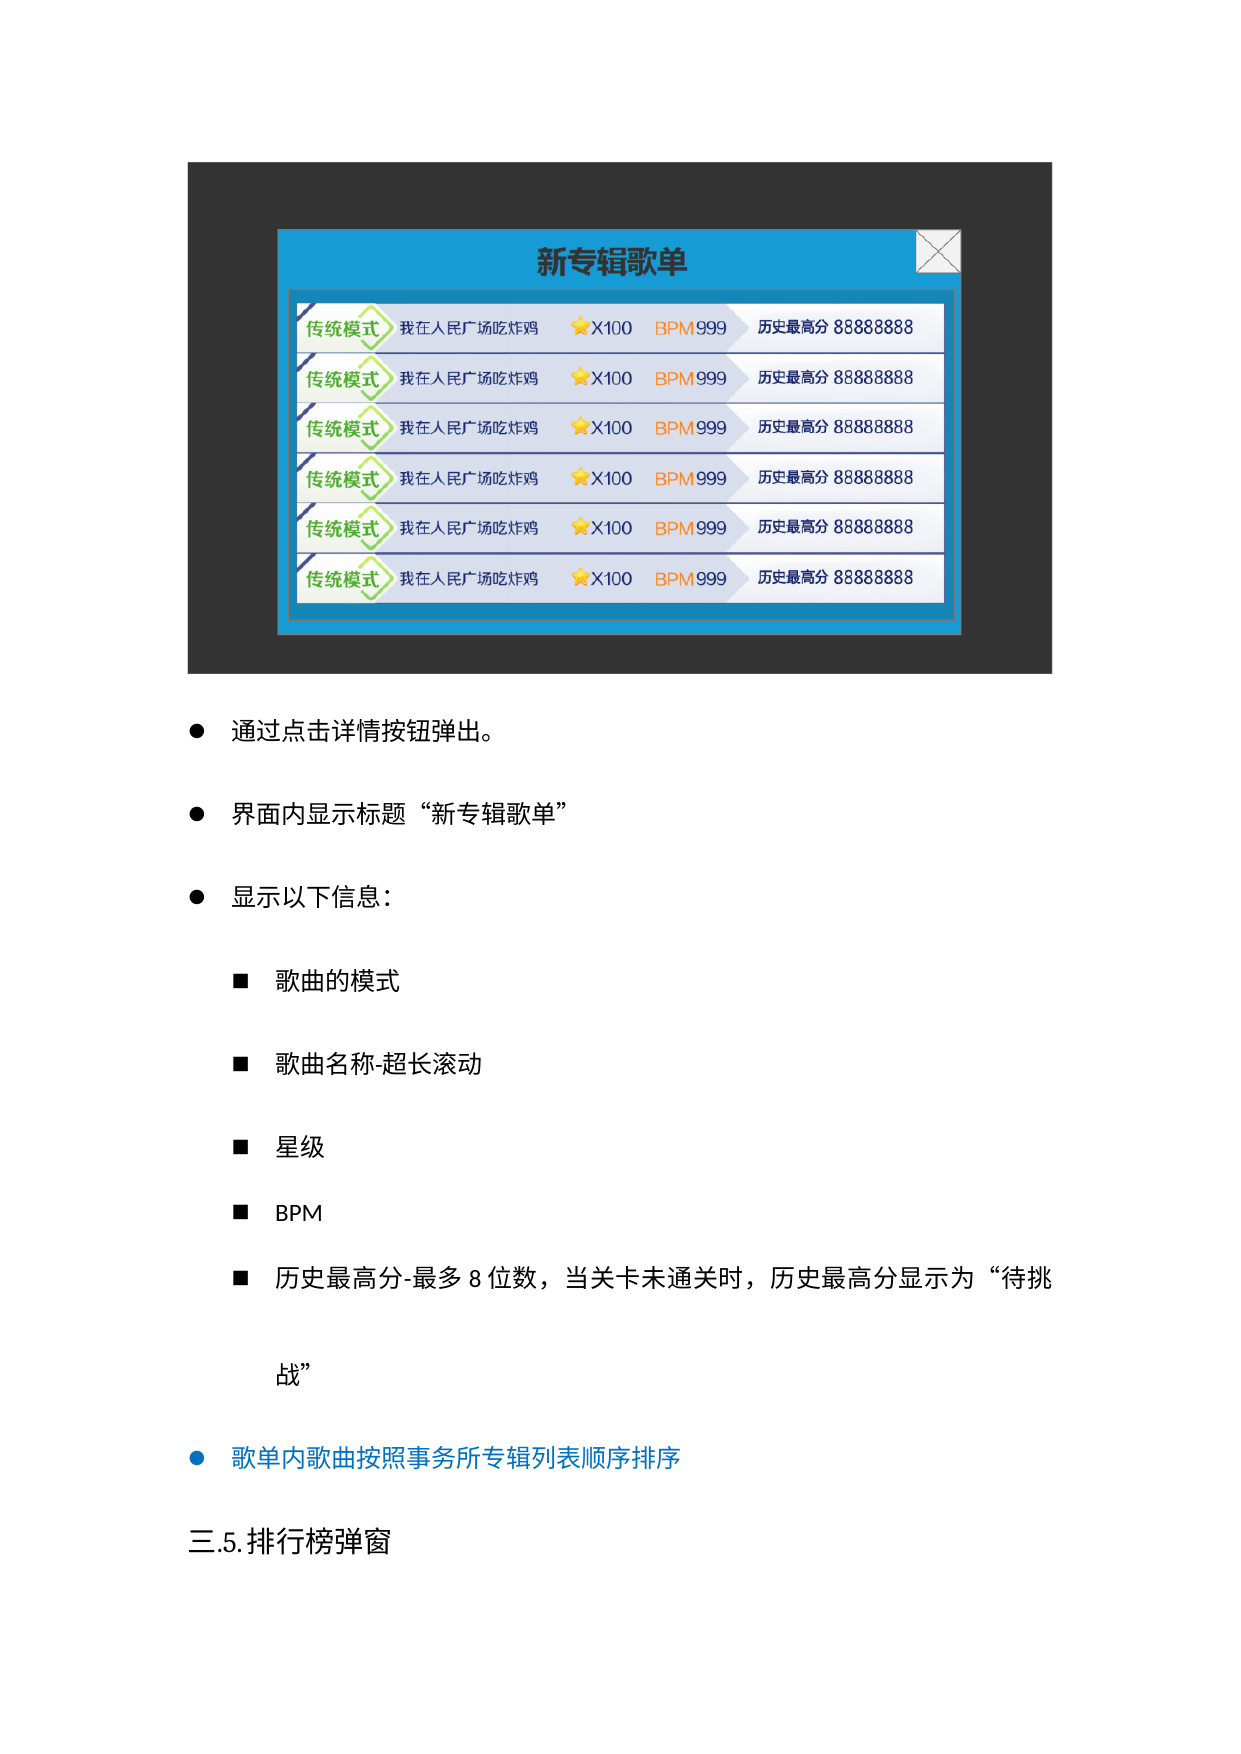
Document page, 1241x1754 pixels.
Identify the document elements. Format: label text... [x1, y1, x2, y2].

list 历史最高分-最多8位数，当关卡未通关时，历史最高分显示为“待挑战” [231, 1244, 1053, 1406]
list 界面内显示标题“新专辑歌单” [187, 780, 1053, 845]
list BPM [231, 1196, 1053, 1228]
list 歌曲名称-超长滚动 [231, 1030, 1053, 1095]
text 排行榜弹窗 [187, 1507, 1053, 1572]
picture [187, 162, 1053, 674]
list 歌曲的模式 [231, 947, 1053, 1012]
list 歌单内歌曲按照事务所专辑列表顺序排序 [187, 1424, 1053, 1489]
list 星级 [231, 1113, 1053, 1178]
list 通过点击详情按钮弹出。 [187, 697, 1053, 762]
list 显示以下信息： [187, 863, 1053, 928]
